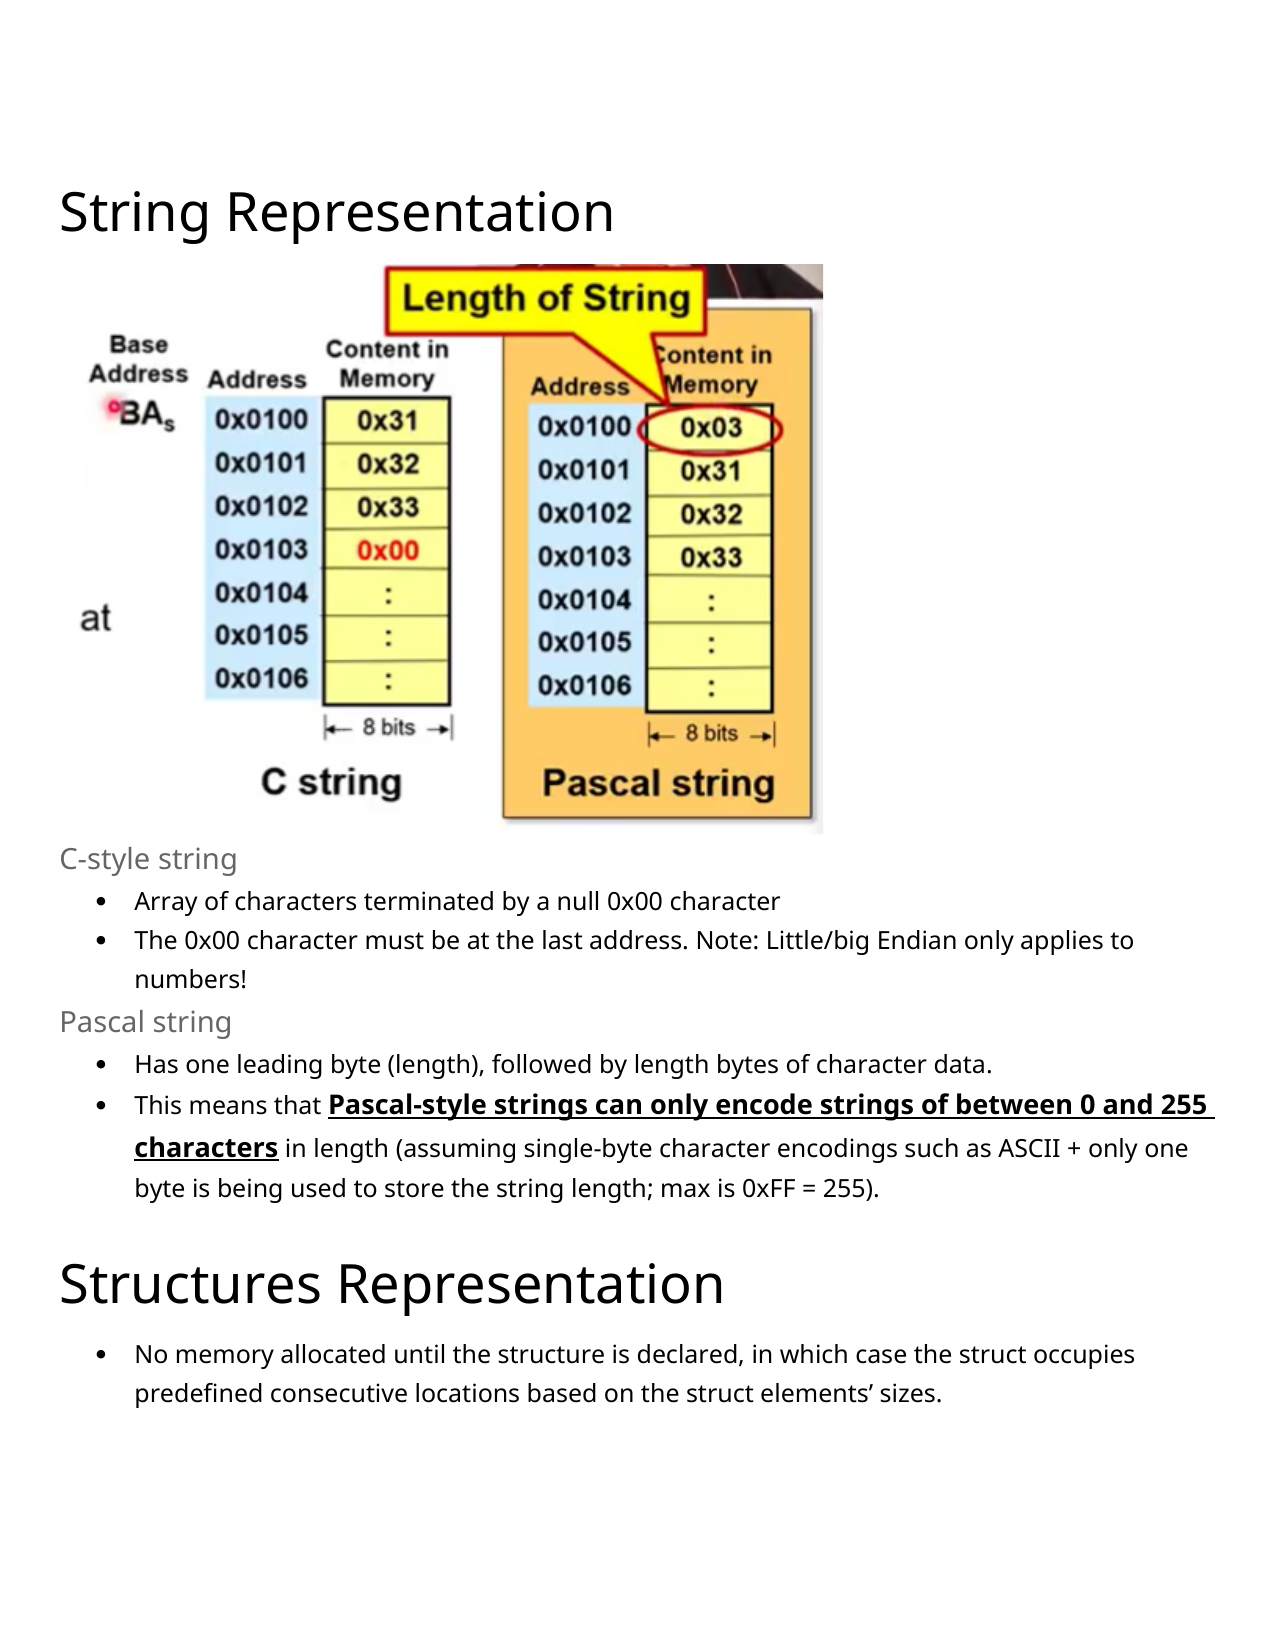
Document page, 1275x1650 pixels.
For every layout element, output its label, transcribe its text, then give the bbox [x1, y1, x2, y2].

list No memory allocated until the structure is declared, in which case the struct occupies predefined consecutive locations based on the struct elements’ sizes. [97, 1336, 1216, 1409]
subtitle C-style string [59, 838, 1216, 878]
subtitle Pascal string [59, 1001, 1216, 1041]
list Array of characters terminated by a null 0x00 character [97, 883, 1216, 918]
subtitle String Representation [59, 173, 1216, 247]
list Has one leading byte (length), followed by length bytes of character data. [97, 1047, 1216, 1081]
list The 0x00 character must be at the last address. Note: Little/big Endian only applies to numbers! [97, 923, 1216, 996]
list This means that Pascal-style strings can only encode strings of between 0 and 255 characters in length (assuming single-byte character encodings such as ASCII + only one byte is being used to store the string length; max is 0xFF = 255). [97, 1086, 1216, 1204]
subtitle Structures Representation [59, 1245, 1216, 1319]
